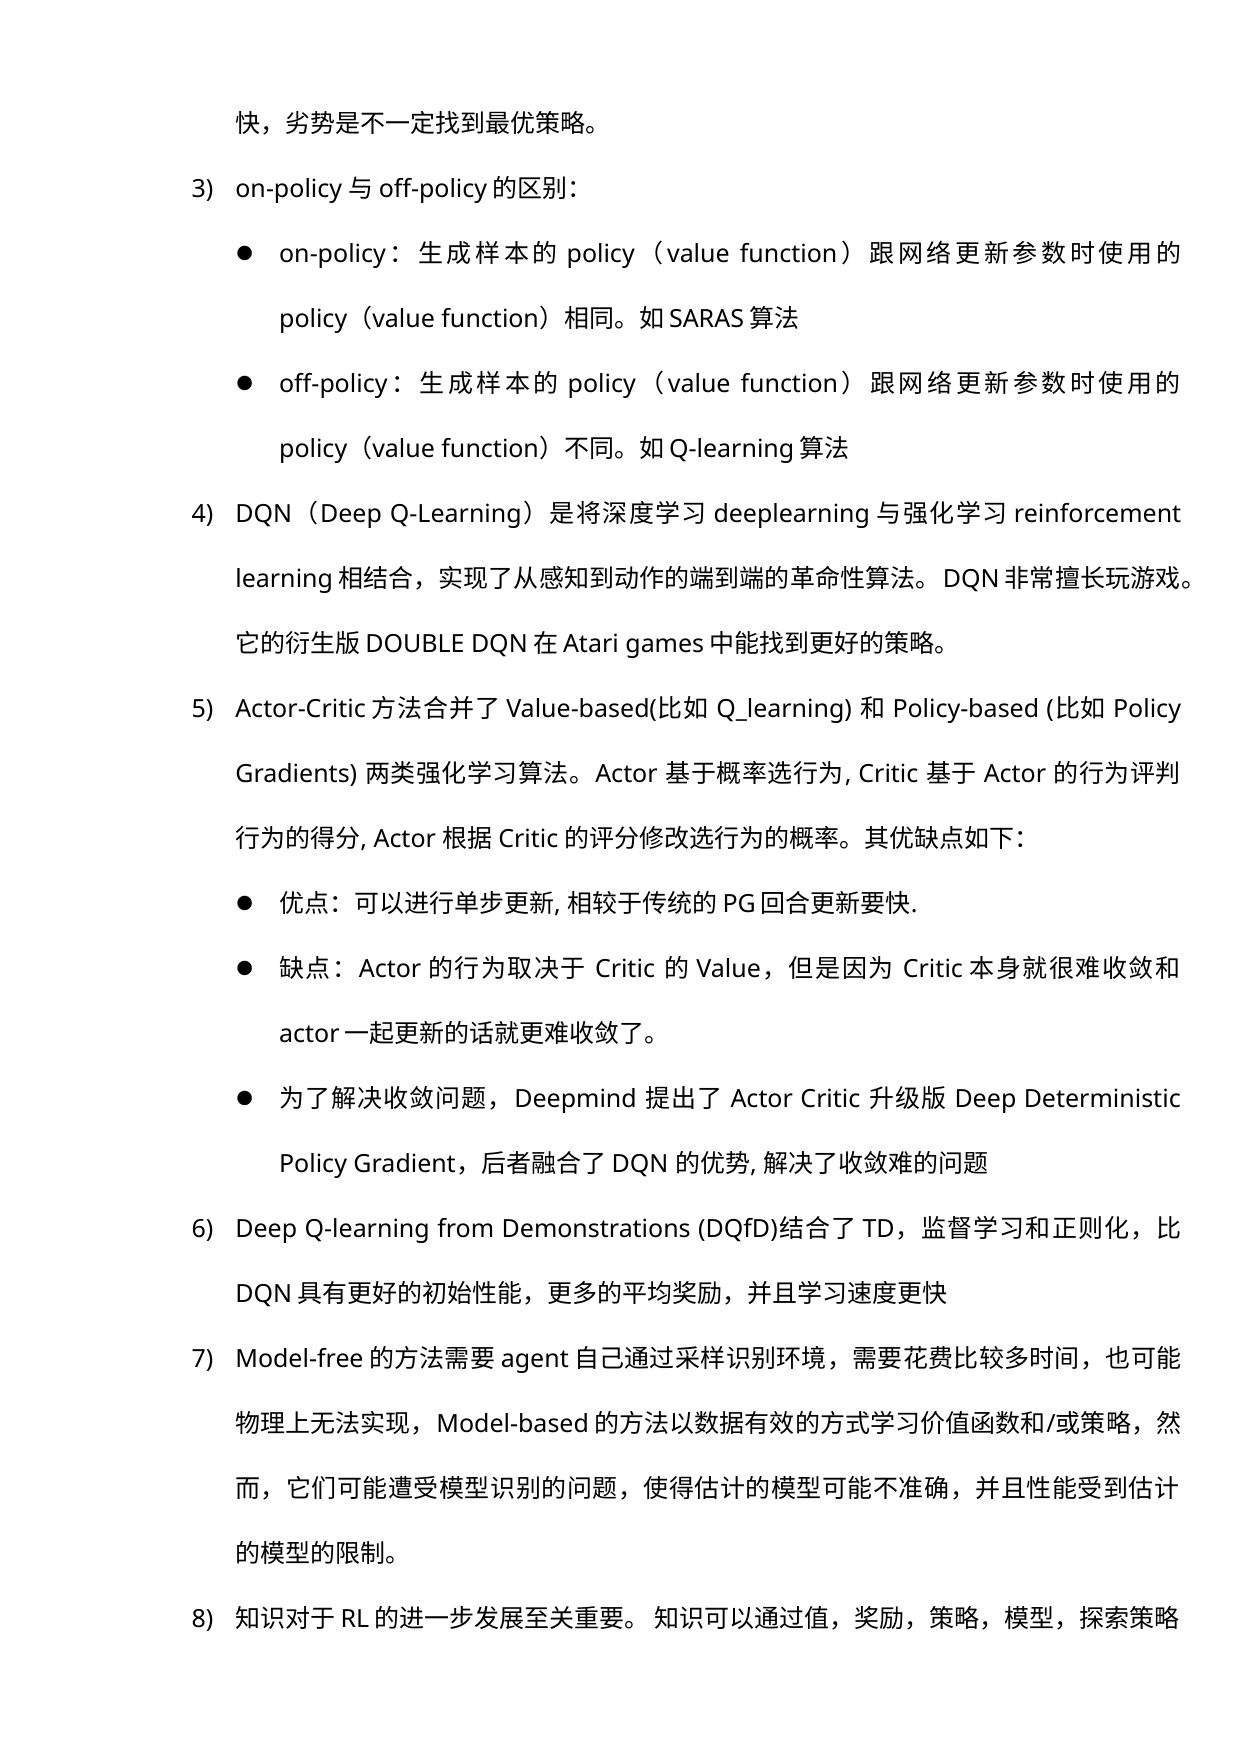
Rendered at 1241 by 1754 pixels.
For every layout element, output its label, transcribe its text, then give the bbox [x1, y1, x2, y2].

list 缺点：Actor的行为取决于 Critic 的Value，但是因为 Critic本身就很难收敛和actor一起更新的话就更难收敛了。 [235, 934, 1181, 1064]
list Model-free的方法需要agent自己通过采样识别环境，需要花费比较多时间，也可能物理上无法实现，Model-based的方法以数据有效的方式学习价值函数和/或策略，然而，它们可能遭受模型识别的问题，使得估计的模型可能不准确，并且性能受到估计的模型的限制。 [191, 1324, 1181, 1584]
list on-policy：生成样本的policy（value function）跟网络更新参数时使用的policy（value function）相同。如SARAS算法 [235, 219, 1181, 349]
list Actor-Critic方法合并了Value-based(比如 Q_learning) 和 Policy-based (比如 Policy Gradients) 两类强化学习算法。Actor 基于概率选行为, Critic 基于 Actor 的行为评判行为的得分, Actor 根据 Critic 的评分修改选行为的概率。其优缺点如下： [191, 674, 1181, 869]
list Deep Q-learning from Demonstrations (DQfD)结合了TD，监督学习和正则化，比DQN具有更好的初始性能，更多的平均奖励，并且学习速度更快 [191, 1194, 1181, 1324]
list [191, 1584, 1181, 1649]
list off-policy：生成样本的policy（value function）跟网络更新参数时使用的policy（value function）不同。如Q-learning算法 [235, 349, 1181, 479]
list on-policy 与off-policy的区别： [191, 154, 1181, 219]
list 为了解决收敛问题，Deepmind 提出了 Actor Critic 升级版 Deep Deterministic Policy Gradient，后者融合了 DQN 的优势, 解决了收敛难的问题 [235, 1064, 1181, 1194]
list DQN（Deep Q-Learning）是将深度学习deeplearning与强化学习reinforcement learning相结合，实现了从感知到动作的端到端的革命性算法。DQN非常擅长玩游戏。它的衍生版DOUBLE DQN在Atari games中能找到更好的策略。 [191, 479, 1181, 674]
list 优点：可以进行单步更新, 相较于传统的PG回合更新要快. [235, 869, 1181, 934]
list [191, 89, 1181, 154]
